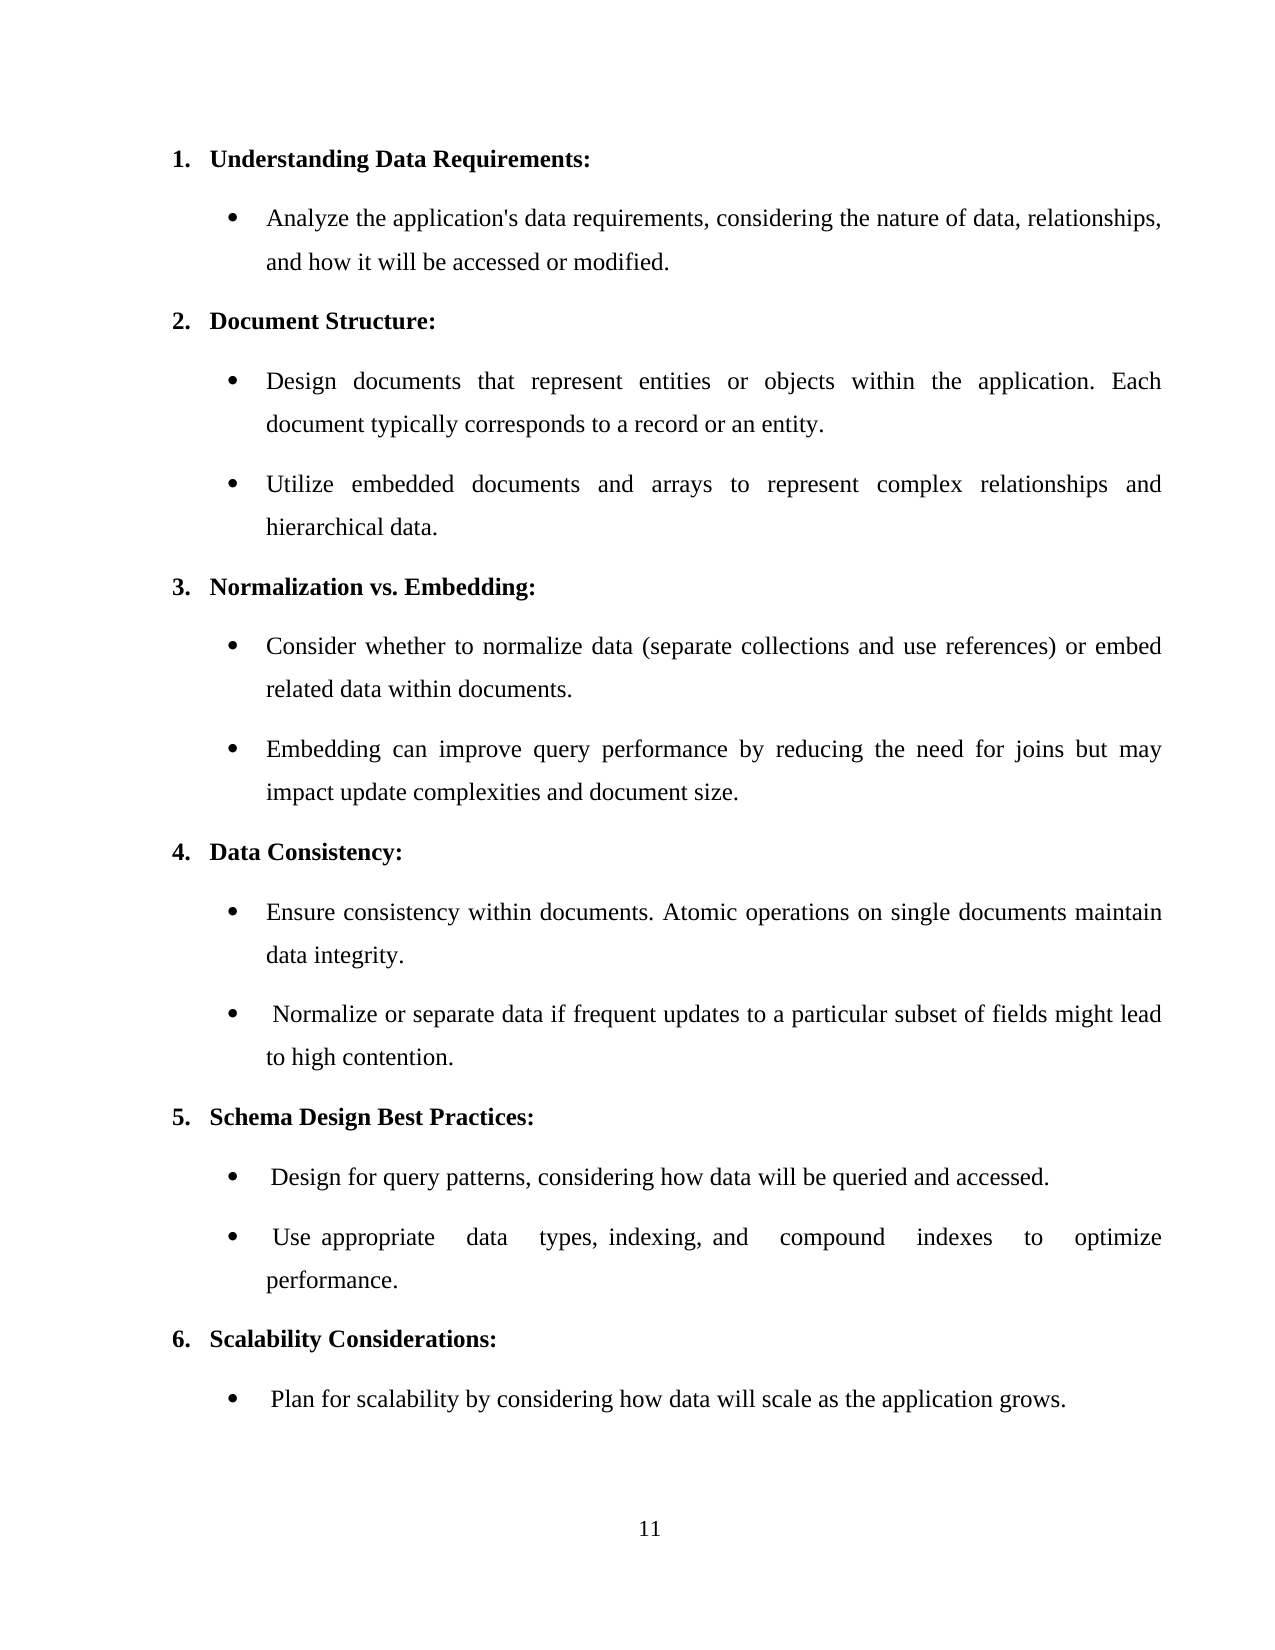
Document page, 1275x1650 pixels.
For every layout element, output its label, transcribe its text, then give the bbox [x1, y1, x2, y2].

list Data Consistency: [172, 837, 1163, 866]
list Embedding can improve query performance by reducing the need for joins but may impact update complexities and document size. [228, 734, 1163, 806]
list Plan for scalability by considering how data will scale as the application grows. [228, 1384, 1163, 1413]
list Schema Design Best Practices: [172, 1102, 1163, 1131]
list Consider whether to normalize data (separate collections and use references) or embed related data within documents. [228, 631, 1163, 703]
list Analyze the application's data requirements, considering the nature of data, relationships, and how it will be accessed or modified. [228, 203, 1163, 275]
list Normalize or separate data if frequent updates to a particular subset of fields might lead to high contention. [228, 999, 1163, 1071]
list Document Structure: [172, 306, 1163, 335]
list Normalization vs. Embedding: [172, 572, 1163, 600]
list Ensure consistency within documents. Atomic operations on single documents maintain data integrity. [228, 897, 1163, 968]
list Utilize embedded documents and arrays to represent complex relationships and hierarchical data. [228, 469, 1163, 541]
list Scalability Considerations: [172, 1324, 1163, 1353]
list Use appropriate data types, indexing, and compound indexes to optimize performance. [228, 1222, 1163, 1293]
list Design documents that represent entities or objects within the application. Each document typically corresponds to a record or an entity. [228, 366, 1163, 438]
list Understanding Data Requirements: [172, 144, 1163, 172]
list Design for query patterns, considering how data will be queried and accessed. [228, 1162, 1163, 1191]
